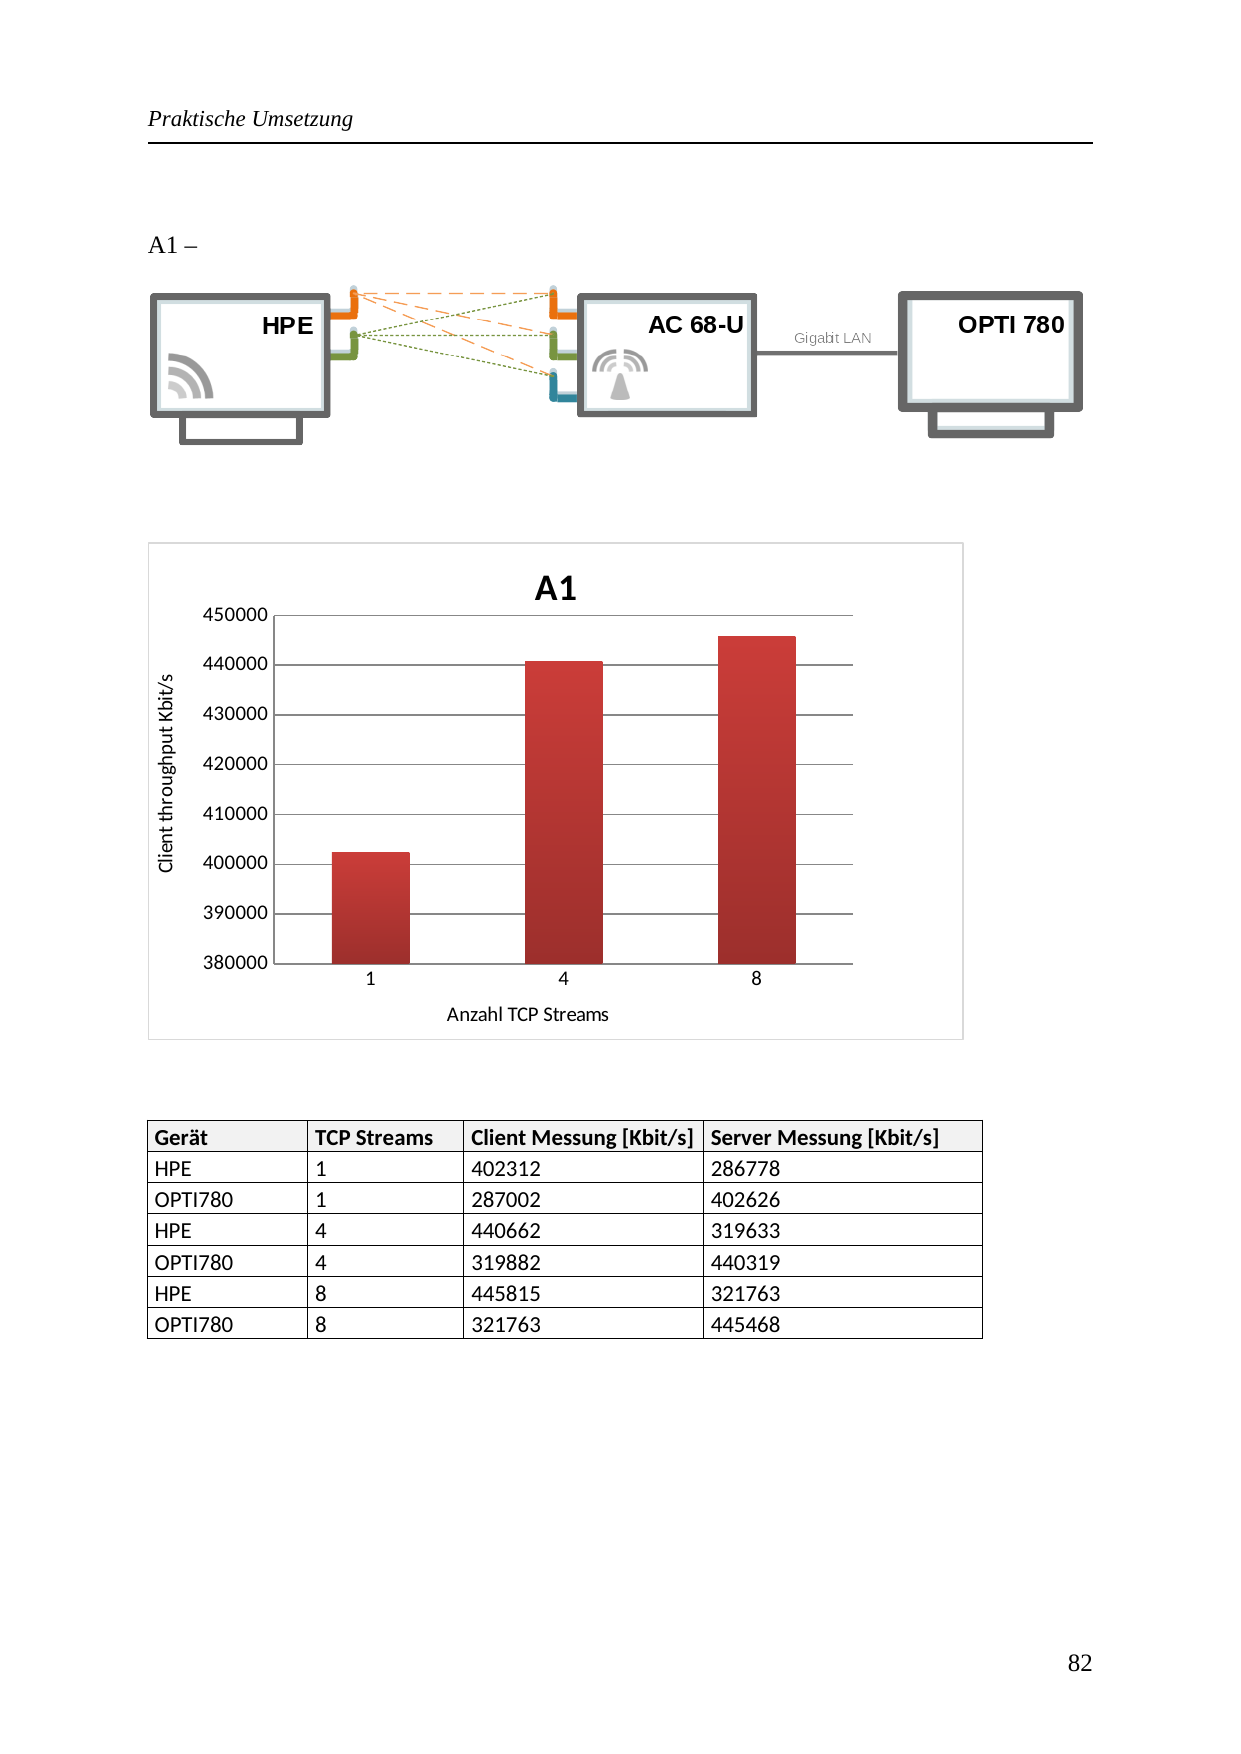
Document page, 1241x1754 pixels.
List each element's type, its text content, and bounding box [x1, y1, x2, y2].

table_cell 445468 [704, 1308, 982, 1338]
table_cell 319882 [464, 1246, 703, 1276]
table_cell 4 [308, 1246, 463, 1276]
table_cell 8 [308, 1277, 463, 1307]
table_cell 286778 [704, 1152, 982, 1182]
table_cell 402312 [464, 1152, 703, 1182]
table_cell HPE [148, 1277, 307, 1307]
text A1 – [148, 230, 1093, 259]
table_cell 440319 [704, 1246, 982, 1276]
table_cell 445815 [464, 1277, 703, 1307]
table_cell 319633 [704, 1214, 982, 1244]
table_cell 440662 [464, 1214, 703, 1244]
table_cell 4 [308, 1214, 463, 1244]
table_cell 321763 [464, 1308, 703, 1338]
table_cell 287002 [464, 1183, 703, 1213]
table_header Client Messung [Kbit/s] [464, 1121, 703, 1151]
table_cell 321763 [704, 1277, 982, 1307]
table_cell OPTI780 [148, 1183, 307, 1213]
table_cell OPTI780 [148, 1246, 307, 1276]
table_cell 1 [308, 1183, 463, 1213]
table_cell 8 [308, 1308, 463, 1338]
table_cell OPTI780 [148, 1308, 307, 1338]
table_header Gerät [148, 1121, 307, 1151]
table_header TCP Streams [308, 1121, 463, 1151]
table_cell HPE [148, 1214, 307, 1244]
table_cell HPE [148, 1152, 307, 1182]
table_cell 1 [308, 1152, 463, 1182]
table_header Server Messung [Kbit/s] [704, 1121, 982, 1151]
table_cell 402626 [704, 1183, 982, 1213]
